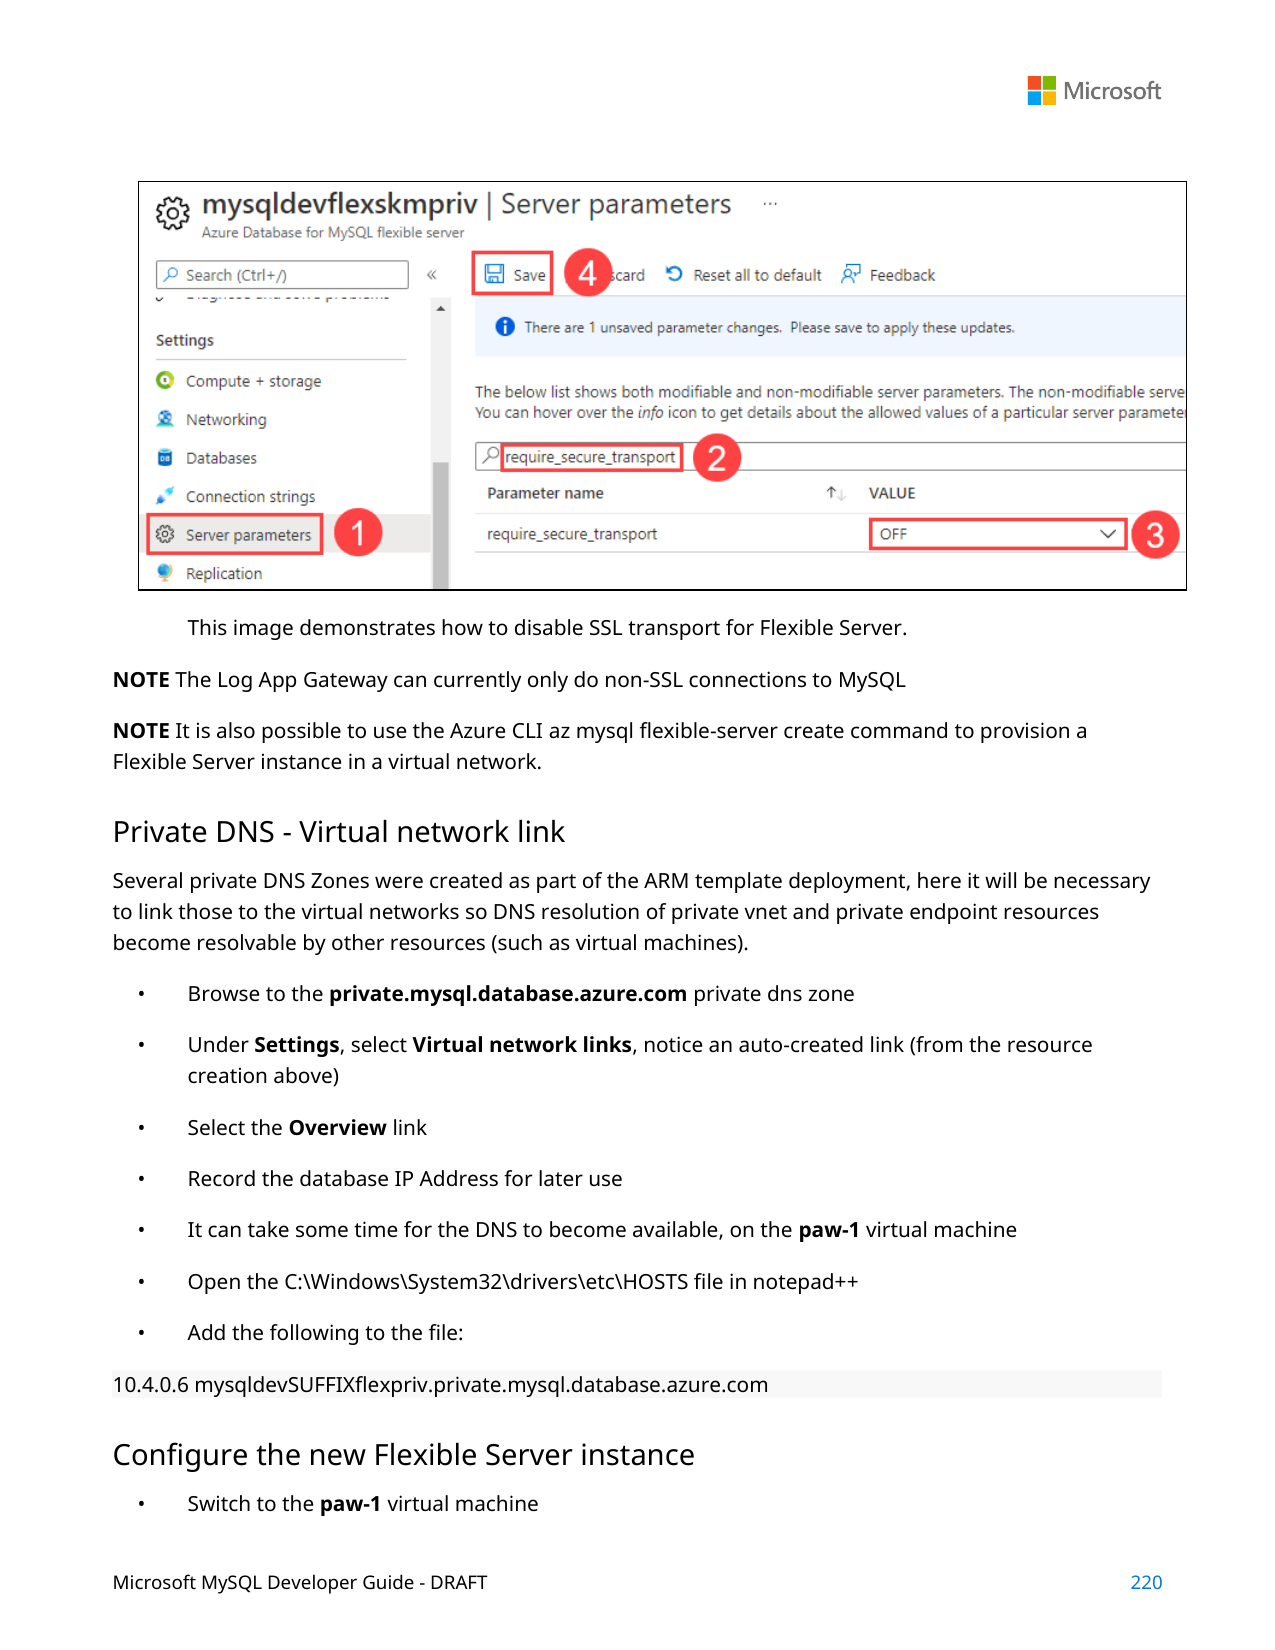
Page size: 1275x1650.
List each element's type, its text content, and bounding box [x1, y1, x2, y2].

text NOTE The Log App Gateway can currently only do non-SSL connections to MySQL [112, 665, 1162, 693]
list Switch to the paw-1 virtual machine [137, 1489, 1162, 1518]
picture [139, 182, 1186, 589]
text NOTE It is also possible to use the Azure CLI az mysql flexible-server create command to provision a Flexible Server instance in a virtual network. [112, 716, 1162, 776]
subtitle Configure the new Flexible Server instance [112, 1434, 1162, 1473]
picture [1026, 75, 1163, 107]
list Select the Overview link [137, 1113, 1162, 1141]
list Under Settings, select Virtual network links, notice an auto-created link (from the resource creation above) [137, 1031, 1162, 1089]
list This image demonstrates how to disable SSL transport for Flexible Server. [137, 613, 1162, 642]
text 10.4.0.6 mysqldevSUFFIXflexpriv.private.mysql.database.azure.com [112, 1370, 1162, 1398]
list It can take some time for the DNS to become available, on the paw-1 virtual machine [137, 1216, 1162, 1244]
text Several private DNS Zones were created as part of the ARM template deployment, here it will be necessary to link those to the virtual networks so DNS resolution of private vnet and private endpoint resources become resolvable by other resources (such as virtual machines). [112, 866, 1162, 956]
list Open the C:\Windows\System32\drivers\etc\HOSTS file in notepad++ [137, 1267, 1162, 1295]
list Add the following to the file: [137, 1318, 1162, 1347]
list Browse to the private.mysql.database.azure.com private dns zone [137, 979, 1162, 1007]
subtitle Private DNS - Virtual network link [112, 811, 1162, 851]
list Record the database IP Address for later use [137, 1164, 1162, 1192]
